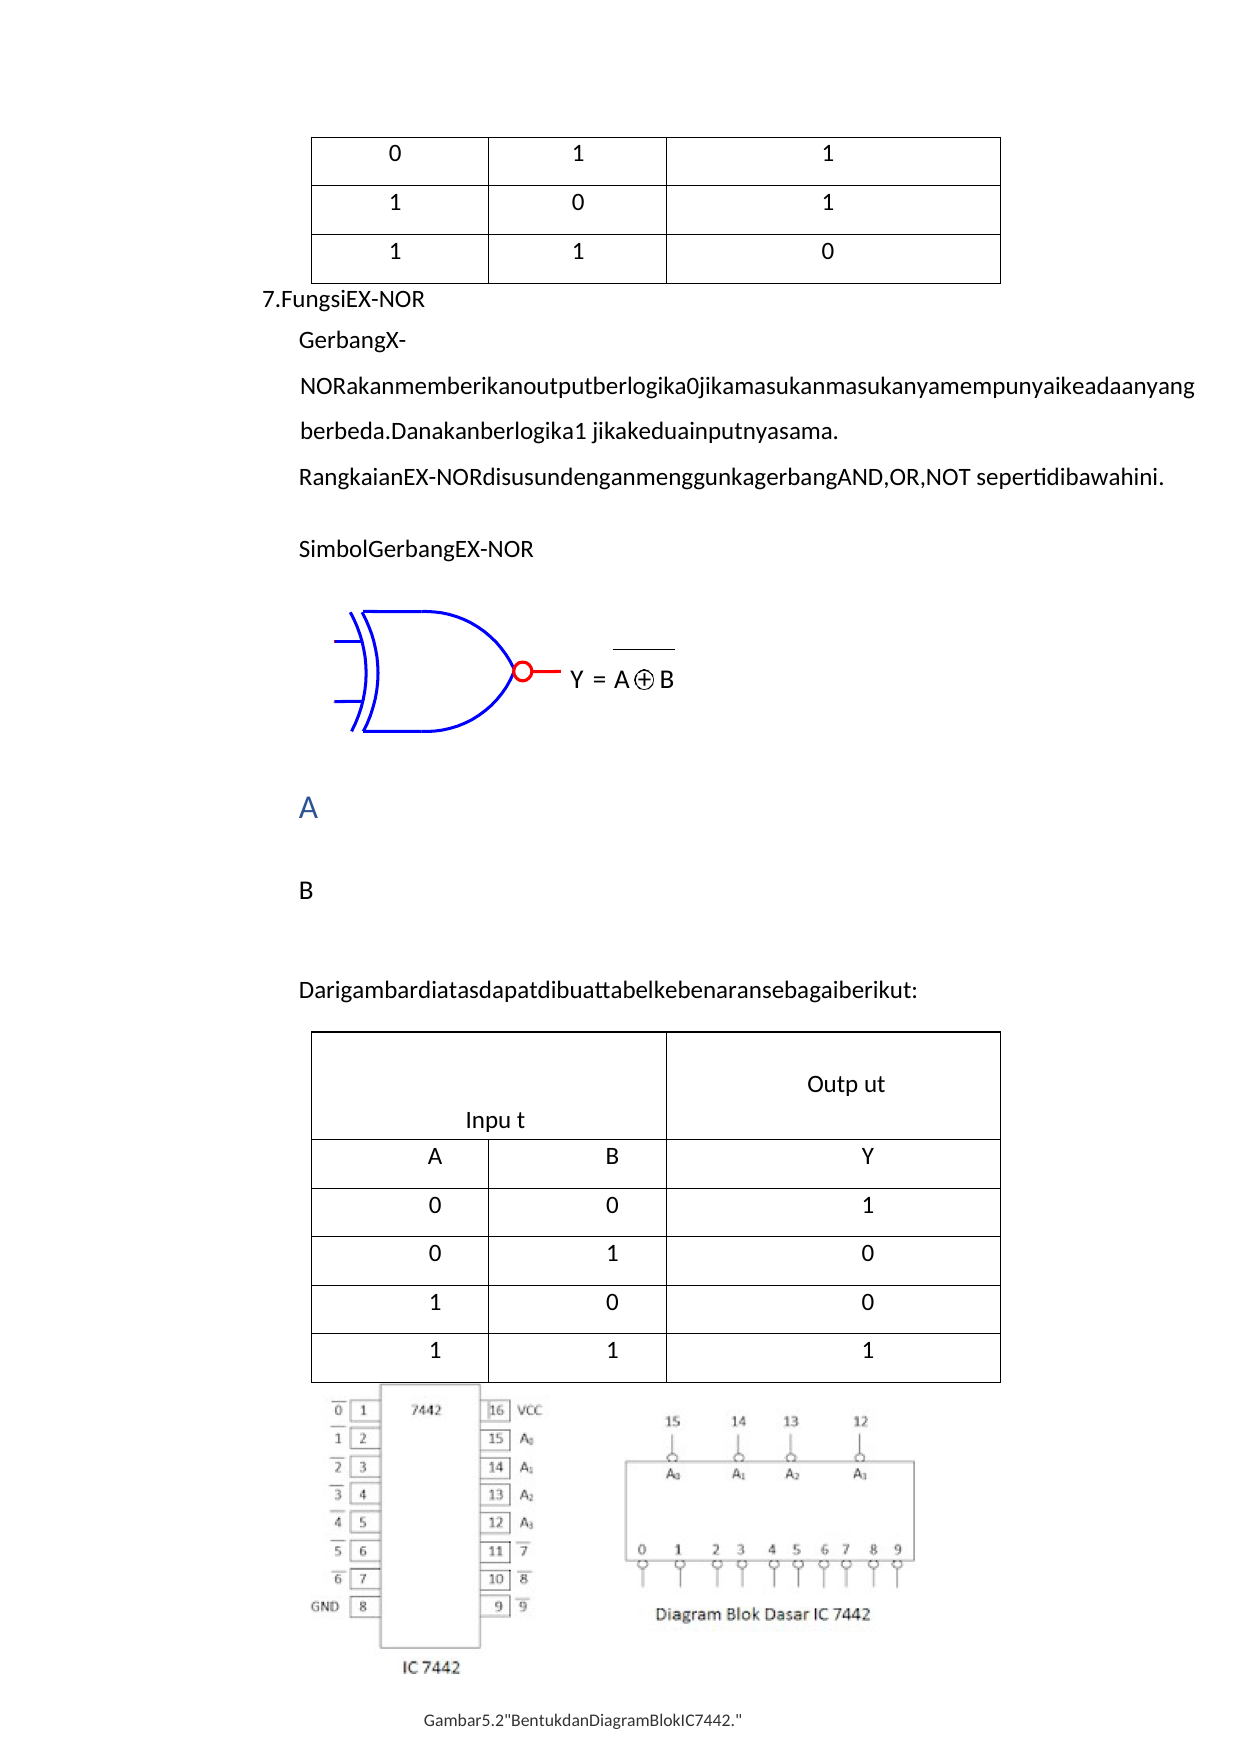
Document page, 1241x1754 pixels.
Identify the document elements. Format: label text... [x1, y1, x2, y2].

table_cell 1 [667, 1189, 1000, 1236]
table_cell [489, 235, 570, 282]
table_header Outp ut [667, 1033, 1000, 1139]
text Darigambardiatasdapatdibuattabelkebenaransebagaiberikut: [299, 974, 1197, 1005]
table_cell 0 [312, 1189, 488, 1236]
table_cell 1 [312, 186, 488, 234]
table_cell 0 [667, 235, 1000, 282]
table_cell 1 [312, 1334, 488, 1382]
table_cell 1 [667, 138, 1000, 185]
text GerbangX-NORakanmemberikanoutputberlogika0jikamasukanmasukanyamempunyaikeadaanyangberbeda.Danakanberlogika1 jikakeduainputnyasama. [299, 324, 1197, 446]
table_cell 1 [489, 1237, 666, 1285]
table_cell A [312, 1140, 488, 1188]
table_cell 0 [489, 1286, 666, 1333]
table_cell [489, 138, 570, 185]
text RangkaianEX-NORdisusundenganmenggunkagerbangAND,OR,NOT sepertidibawahini. [299, 461, 1197, 491]
table_cell 0 [489, 1189, 666, 1236]
text 7.FungsiEX-NOR [262, 283, 1197, 314]
table_cell 0 [667, 1286, 1000, 1333]
table_cell 0 [667, 1237, 1000, 1285]
table_cell 1 [570, 138, 666, 185]
picture [634, 669, 654, 690]
text Gambar5.2"BentukdanDiagramBlokIC7442." [424, 1709, 1195, 1731]
table_cell 0 [570, 186, 666, 234]
table_cell 0 [312, 1237, 488, 1285]
subtitle A [298, 617, 634, 827]
table_cell 1 [667, 186, 1000, 234]
table_cell 1 [489, 1334, 666, 1382]
text SimbolGerbangEX-NOR [299, 533, 1197, 563]
table_cell Y [667, 1140, 1000, 1188]
table_cell 1 [570, 235, 666, 282]
table_cell 0 [312, 138, 488, 185]
picture [309, 1382, 917, 1674]
table_cell 1 [667, 1334, 1000, 1382]
text B [298, 873, 695, 906]
table_cell 1 [312, 235, 488, 282]
table_cell B [489, 1140, 666, 1188]
table_cell 1 [312, 1286, 488, 1333]
table_cell [489, 186, 570, 234]
table_header Inpu t [312, 1033, 666, 1139]
